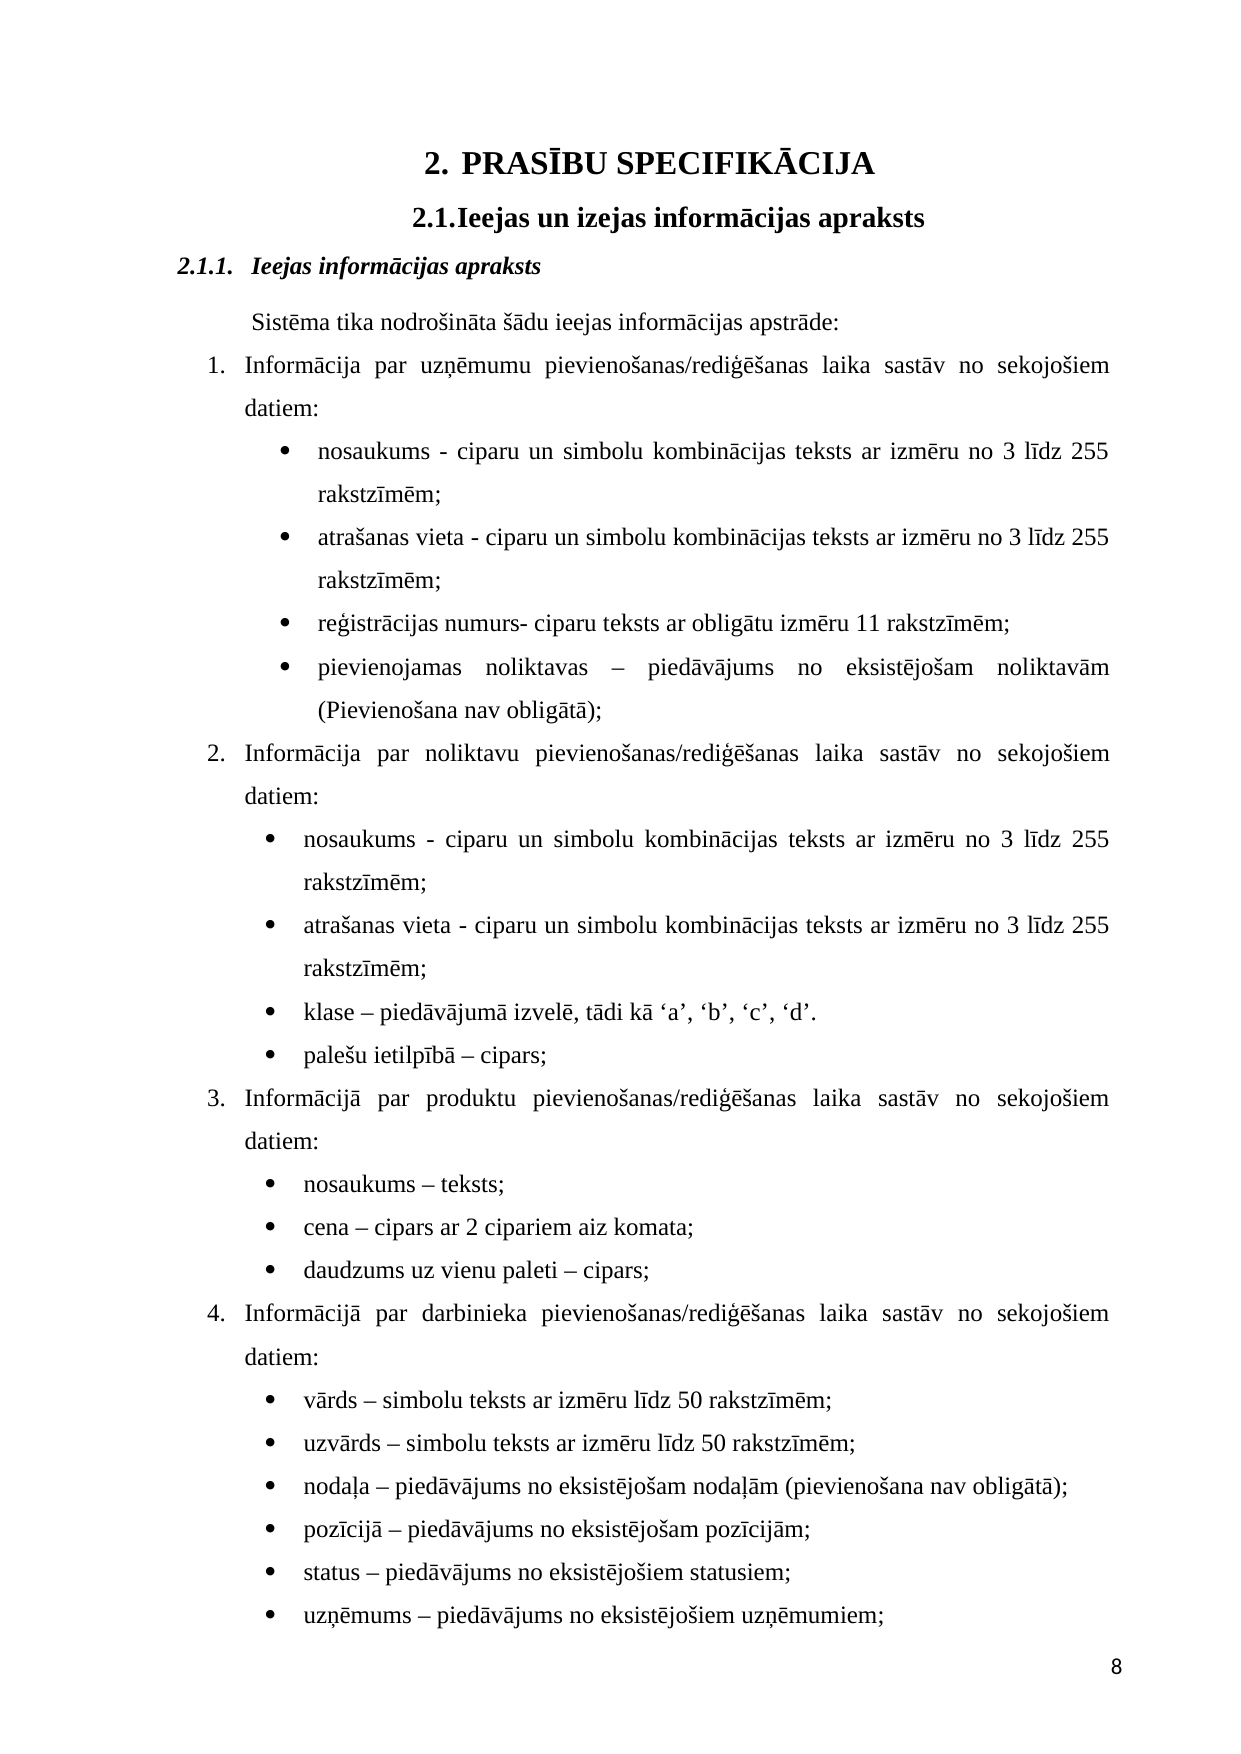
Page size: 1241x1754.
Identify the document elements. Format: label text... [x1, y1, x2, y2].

list pozīcijā – piedāvājums no eksistējošam pozīcijām; [266, 1514, 1110, 1543]
list atrašanas vieta - ciparu un simbolu kombinācijas teksts ar izmēru no 3 līdz 255 rakstzīmēm; [266, 910, 1110, 982]
list Ieejas un izejas informācijas apraksts [215, 201, 1122, 234]
list nosaukums - ciparu un simbolu kombinācijas teksts ar izmēru no 3 līdz 255 rakstzīmēm; [281, 436, 1110, 508]
list daudzums uz vienu paleti – cipars; [266, 1255, 1110, 1284]
list Informācijā par produktu pievienošanas/rediģēšanas laika sastāv no sekojošiem datiem: [207, 1083, 1110, 1155]
list PRASĪBU SPECIFIKĀCIJA [177, 143, 1122, 181]
list pievienojamas noliktavas – piedāvājums no eksistējošam noliktavām (Pievienošana nav obligātā); [281, 652, 1110, 723]
list klase – piedāvājumā izvelē, tādi kā ‘a’, ‘b’, ‘c’, ‘d’. [266, 997, 1110, 1025]
list cena – cipars ar 2 cipariem aiz komata; [266, 1212, 1110, 1241]
list Informācija par noliktavu pievienošanas/rediģēšanas laika sastāv no sekojošiem datiem: [207, 738, 1110, 810]
list palešu ietilpībā – cipars; [266, 1040, 1110, 1068]
text Sistēma tika nodrošināta šādu ieejas informācijas apstrāde: [177, 307, 1122, 335]
list Informācijā par darbinieka pievienošanas/rediģēšanas laika sastāv no sekojošiem datiem: [207, 1298, 1110, 1370]
list status – piedāvājums no eksistējošiem statusiem; [266, 1557, 1110, 1586]
list uzvārds – simbolu teksts ar izmēru līdz 50 rakstzīmēm; [266, 1428, 1110, 1457]
list reģistrācijas numurs- ciparu teksts ar obligātu izmēru 11 rakstzīmēm; [281, 608, 1110, 637]
list vārds – simbolu teksts ar izmēru līdz 50 rakstzīmēm; [266, 1385, 1110, 1413]
list atrašanas vieta - ciparu un simbolu kombinācijas teksts ar izmēru no 3 līdz 255 rakstzīmēm; [281, 522, 1110, 594]
list nosaukums – teksts; [266, 1169, 1110, 1198]
list nodaļa – piedāvājums no eksistējošam nodaļām (pievienošana nav obligātā); [266, 1471, 1110, 1500]
list uzņēmums – piedāvājums no eksistējošiem uzņēmumiem; [266, 1600, 1110, 1629]
list Ieejas informācijas apraksts [177, 251, 1122, 280]
list Informācija par uzņēmumu pievienošanas/rediģēšanas laika sastāv no sekojošiem datiem: [207, 350, 1110, 422]
list nosaukums - ciparu un simbolu kombinācijas teksts ar izmēru no 3 līdz 255 rakstzīmēm; [266, 824, 1110, 896]
